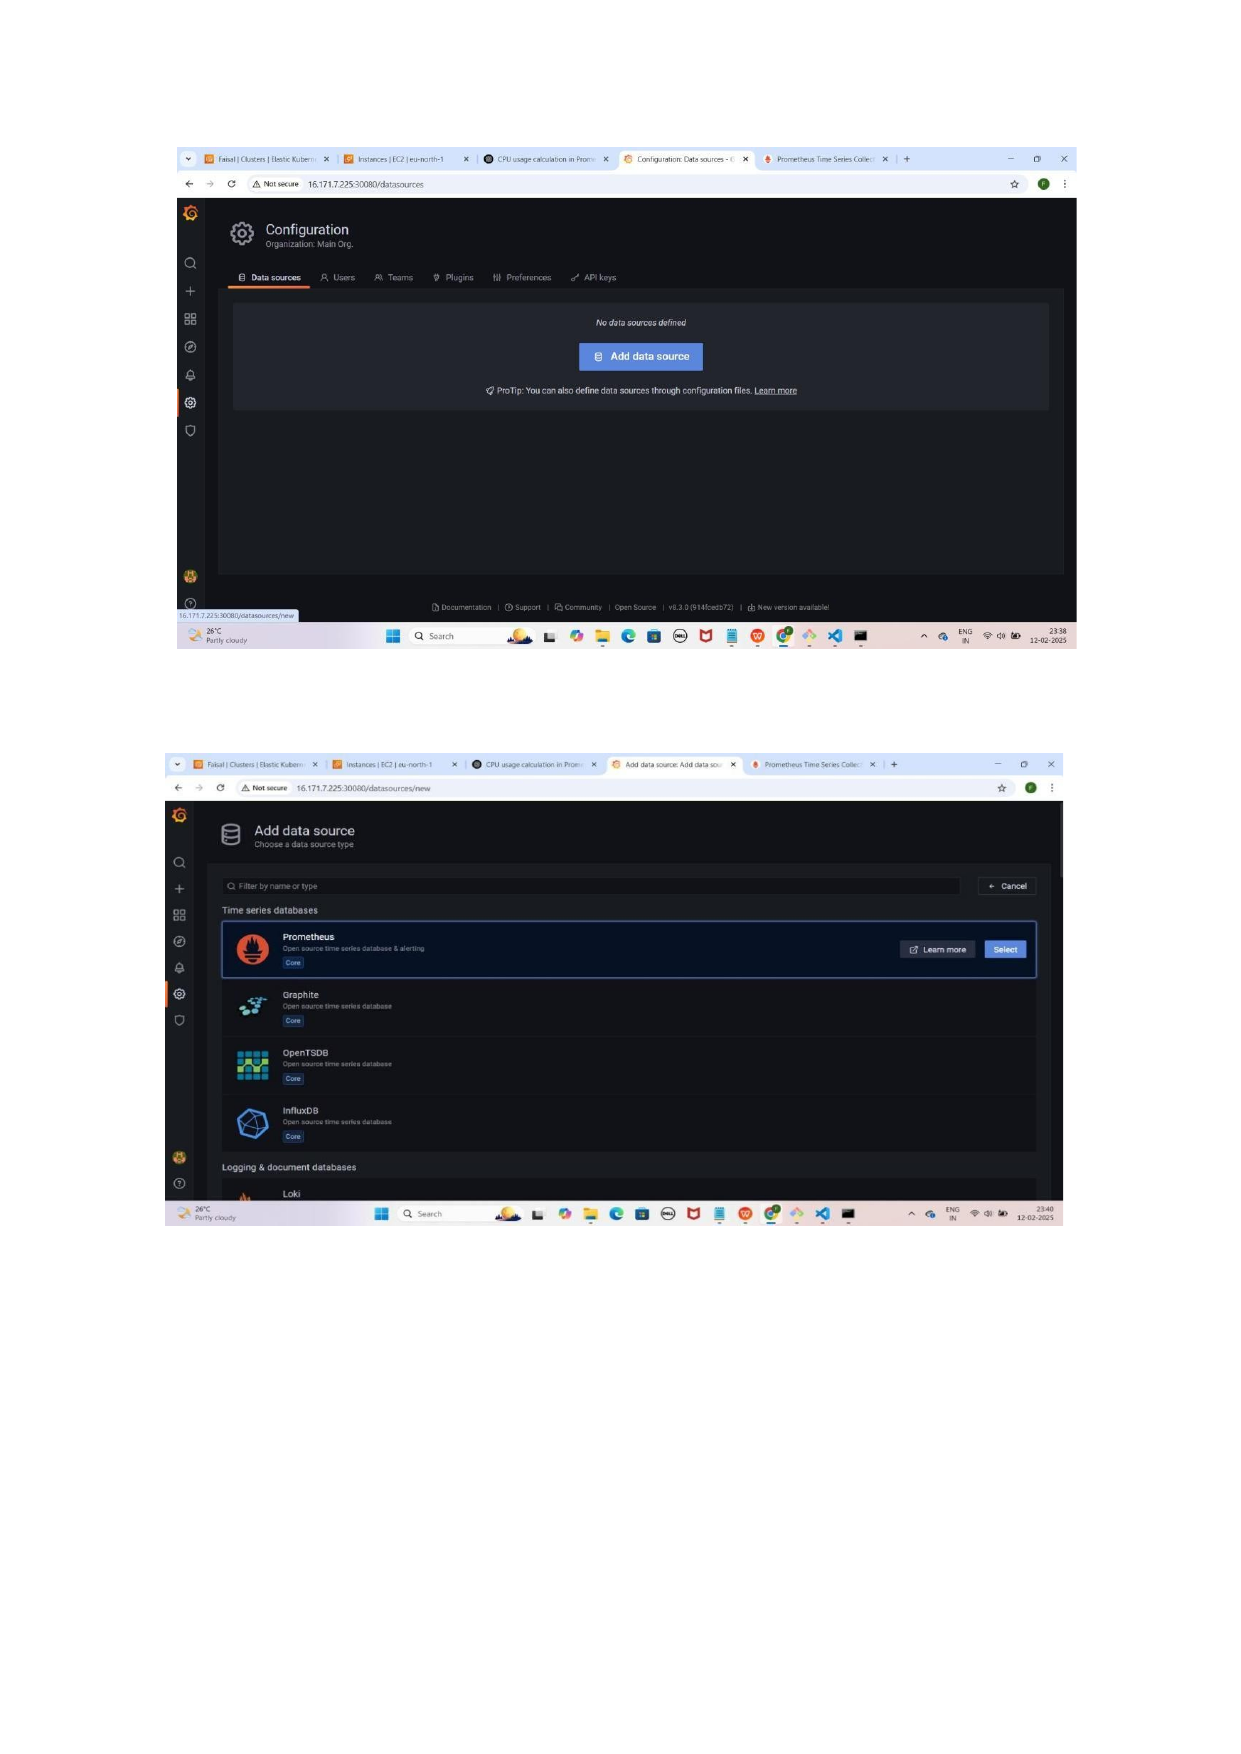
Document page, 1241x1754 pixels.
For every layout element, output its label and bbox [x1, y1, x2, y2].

picture [165, 753, 1064, 1226]
picture [177, 147, 1077, 649]
